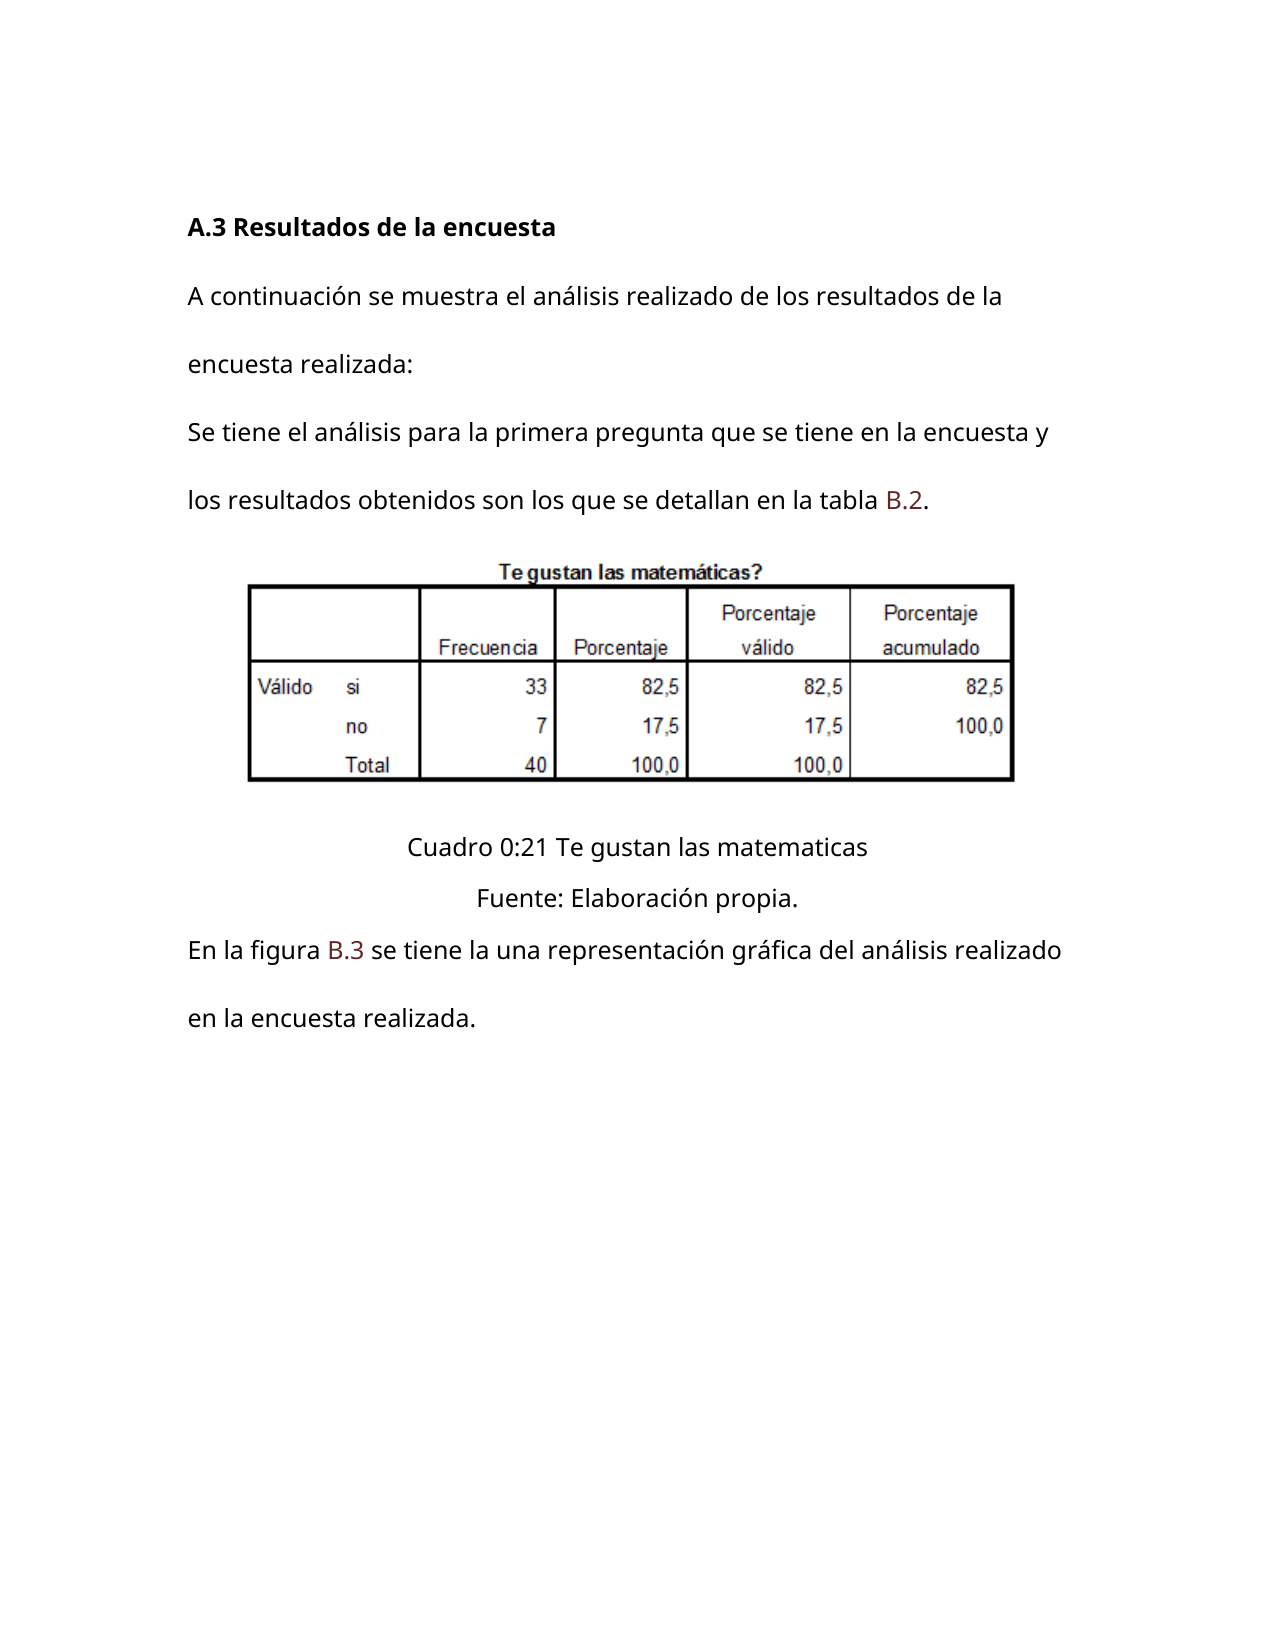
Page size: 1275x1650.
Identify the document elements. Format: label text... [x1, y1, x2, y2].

text En la figura B.3 se tiene la una representación gráfica del análisis realizado en la encuesta realizada. [187, 933, 1087, 1035]
subtitle A.3 Resultados de la encuesta [187, 210, 1087, 244]
text Fuente: Elaboración propia. [187, 881, 1087, 915]
text Se tiene el análisis para la primera pregunta que se tiene en la encuesta y los resultados obtenidos son los que se detallan en la tabla B.2. [187, 414, 1087, 517]
text A continuación se muestra el análisis realizado de los resultados de la encuesta realizada: [187, 278, 1087, 380]
